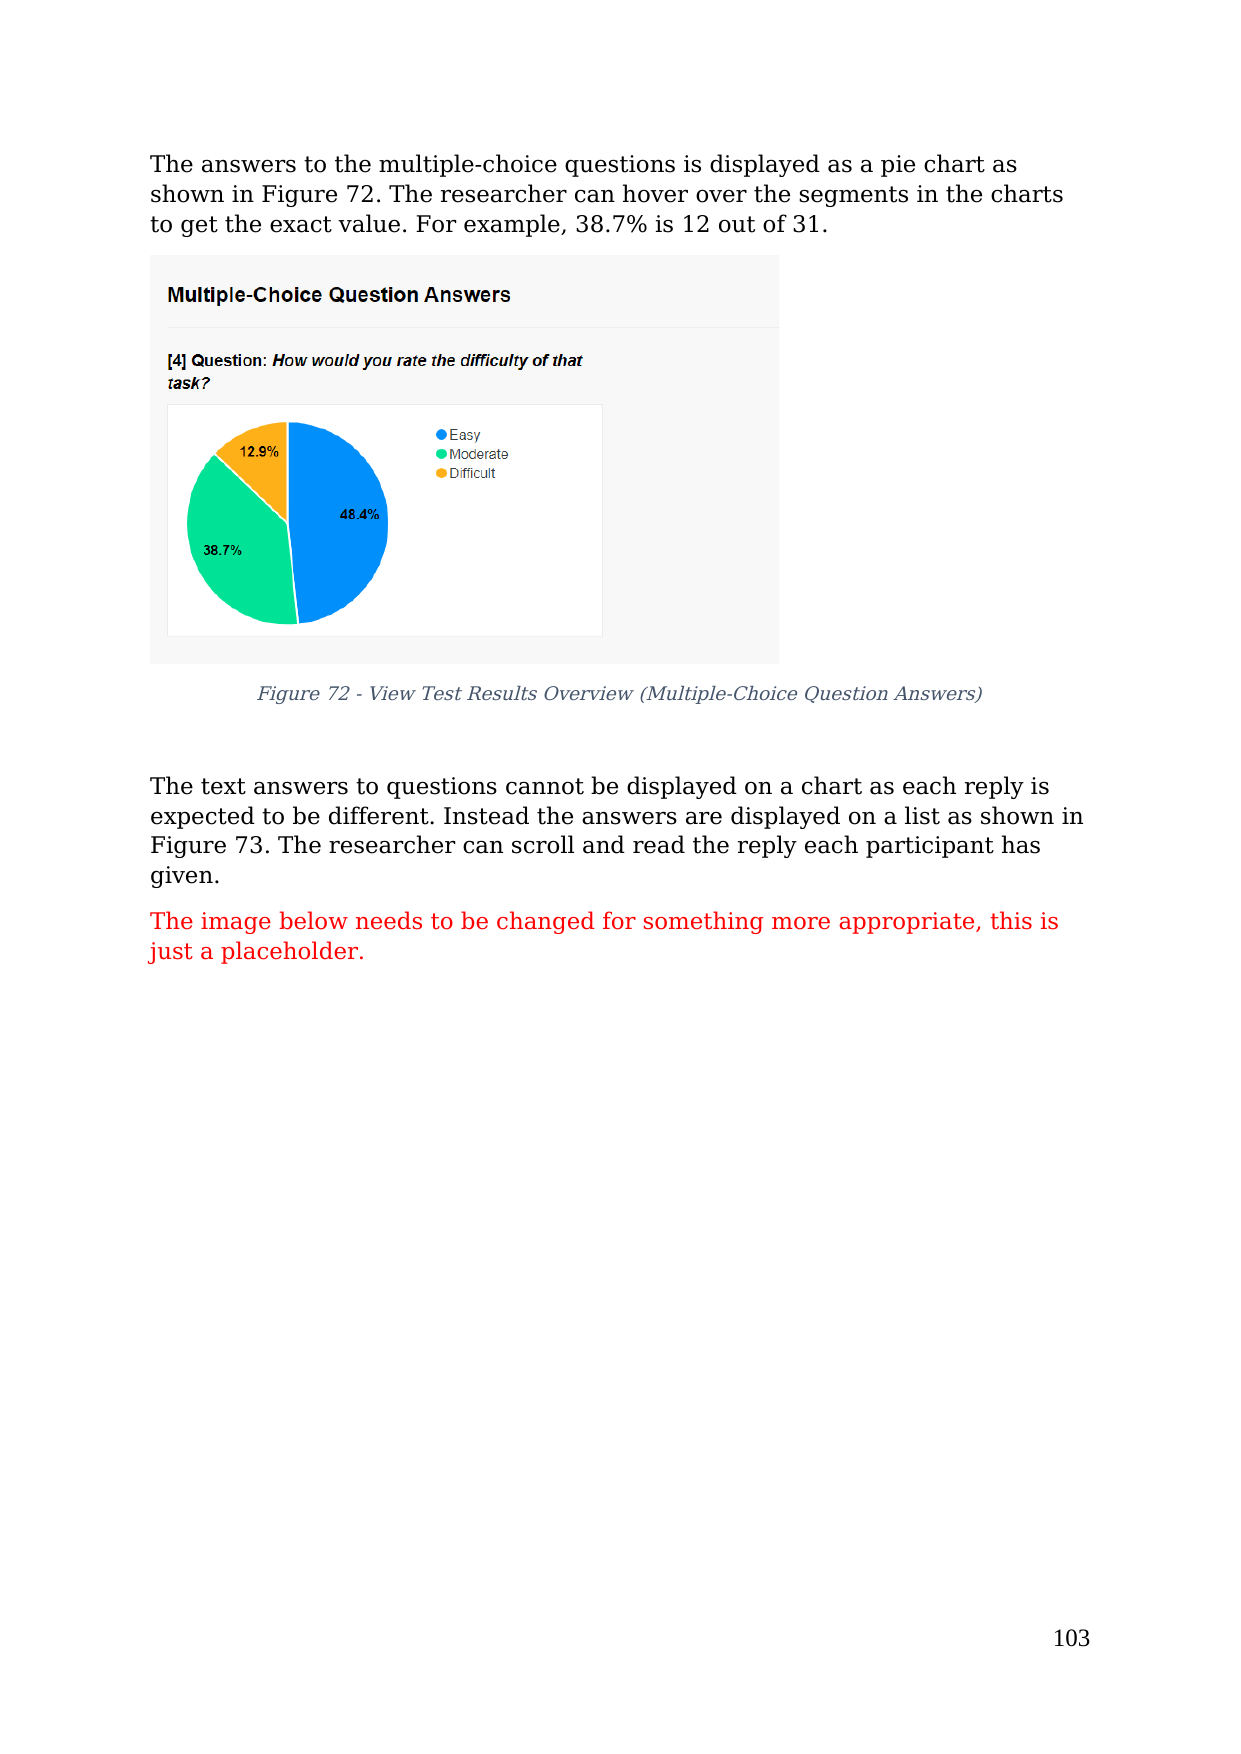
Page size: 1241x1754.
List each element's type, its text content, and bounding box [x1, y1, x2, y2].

text The text answers to questions cannot be displayed on a chart as each reply is expected to be different. Instead the answers are displayed on a list as shown in Figure 74. The researcher can scroll and read the reply each participant has given. [150, 772, 1090, 888]
text The answers to the multiple-choice questions is displayed as a pie chart as shown in Figure 73. The researcher can hover over the segments in the charts to get the exact value. For example, 38.7% is 12 out of 31. [150, 150, 1090, 237]
text The image below needs to be changed for something more appropriate, this is just a placeholder. [150, 907, 1090, 964]
text Figure 72 - View Test Results Overview (Multiple-Choice Question Answers) [150, 682, 1090, 704]
picture [150, 255, 780, 664]
